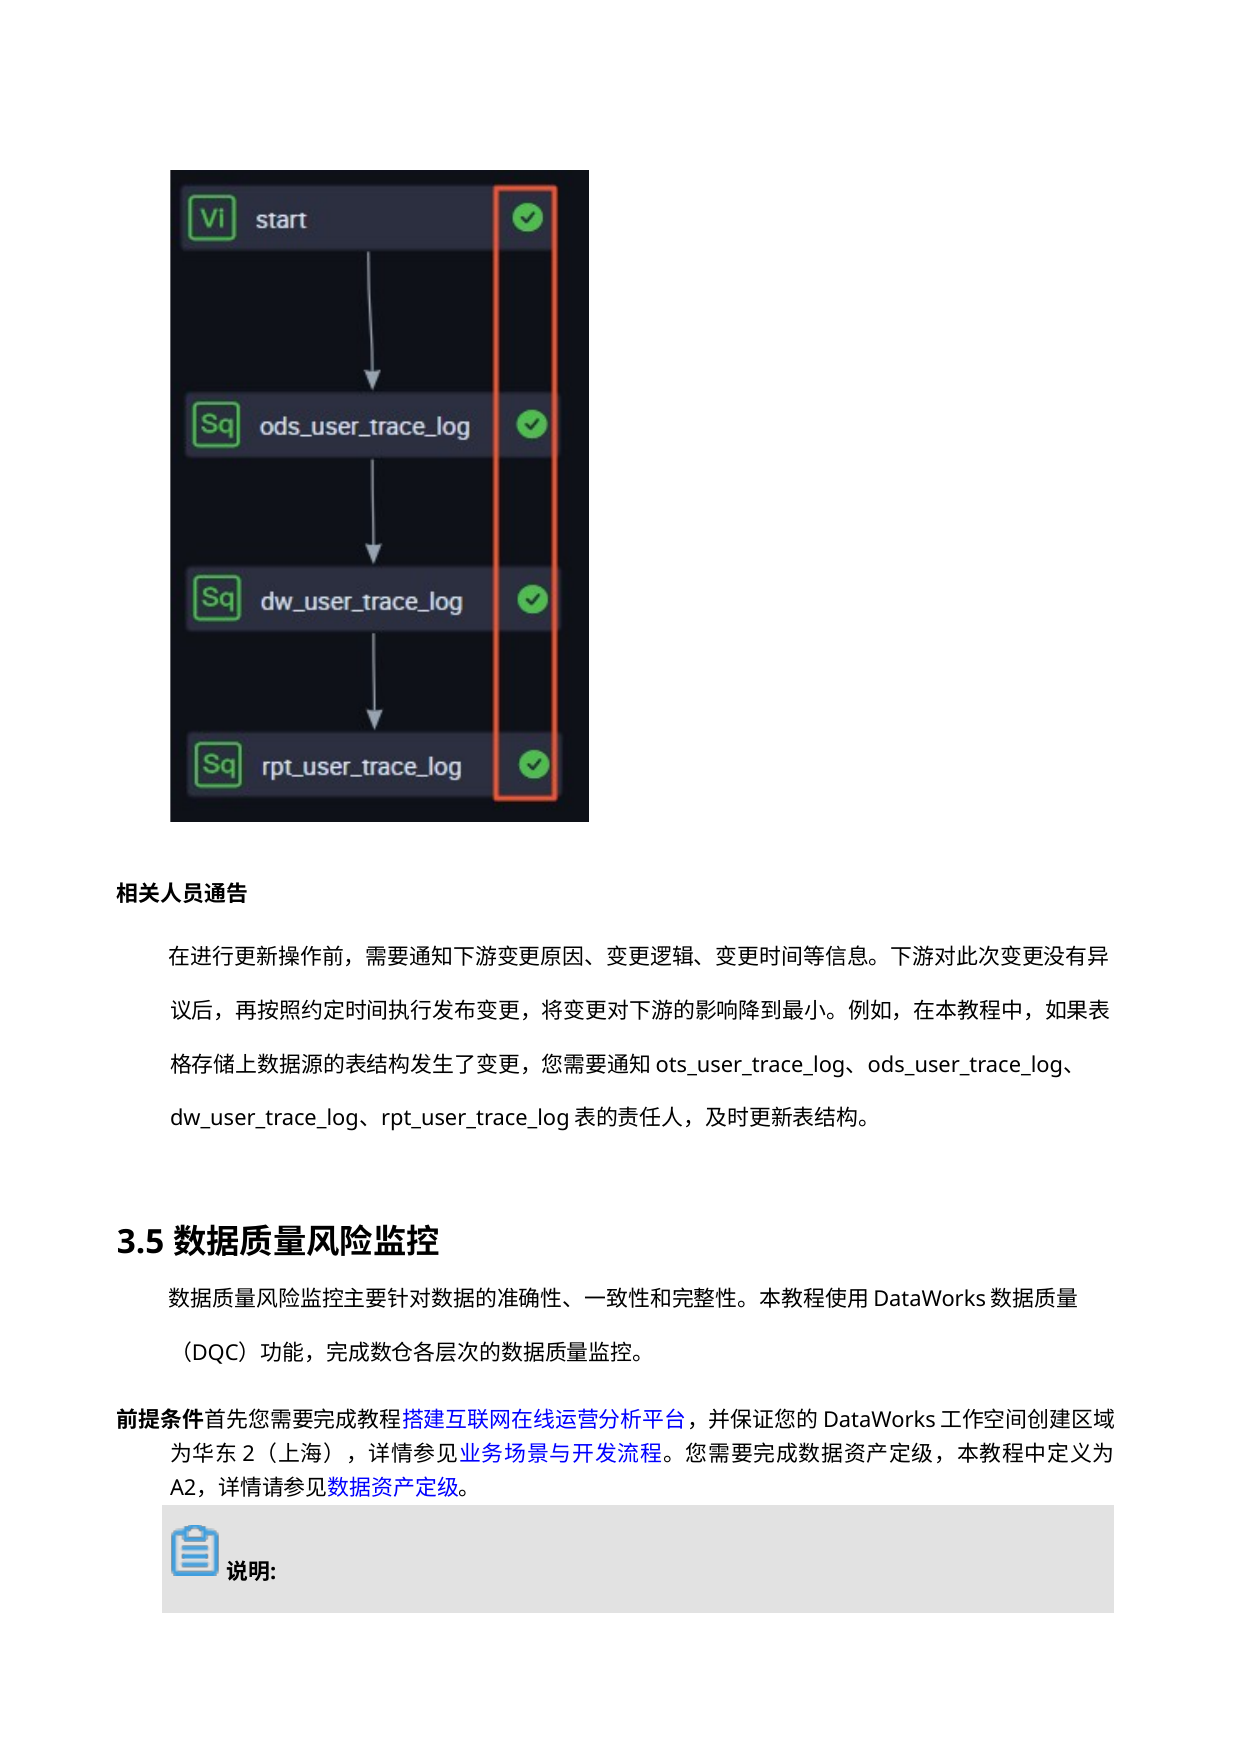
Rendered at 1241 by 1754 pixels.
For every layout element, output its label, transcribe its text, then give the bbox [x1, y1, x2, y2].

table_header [162, 1505, 1114, 1613]
text 前提条件首先您需要完成教程搭建互联网在线运营分析平台，并保证您的DataWorks工作空间创建区域为华东2（上海），详情参见业务场景与开发流程。您需要完成数据资产定级，本教程中定义为A2，详情请参见数据资产定级。 [117, 1401, 1116, 1502]
text 相关人员通告 [117, 876, 1122, 908]
subtitle 3.5 数据质量风险监控 [117, 1207, 1122, 1272]
picture [170, 1525, 221, 1576]
text 数据质量风险监控主要针对数据的准确性、一致性和完整性。本教程使用DataWorks数据质量（DQC）功能，完成数仓各层次的数据质量监控。 [169, 1281, 1122, 1367]
picture [170, 170, 589, 822]
text 在进行更新操作前，需要通知下游变更原因、变更逻辑、变更时间等信息。下游对此次变更没有异议后，再按照约定时间执行发布变更，将变更对下游的影响降到最小。例如，在本教程中，如果表格存储上数据源的表结构发生了变更，您需要通知ots_user_trace_log、ods_user_trace_log、 dw_user_trace_log、rpt_user_trace_log表的责任人，及时更新表结构。 [169, 938, 1122, 1133]
